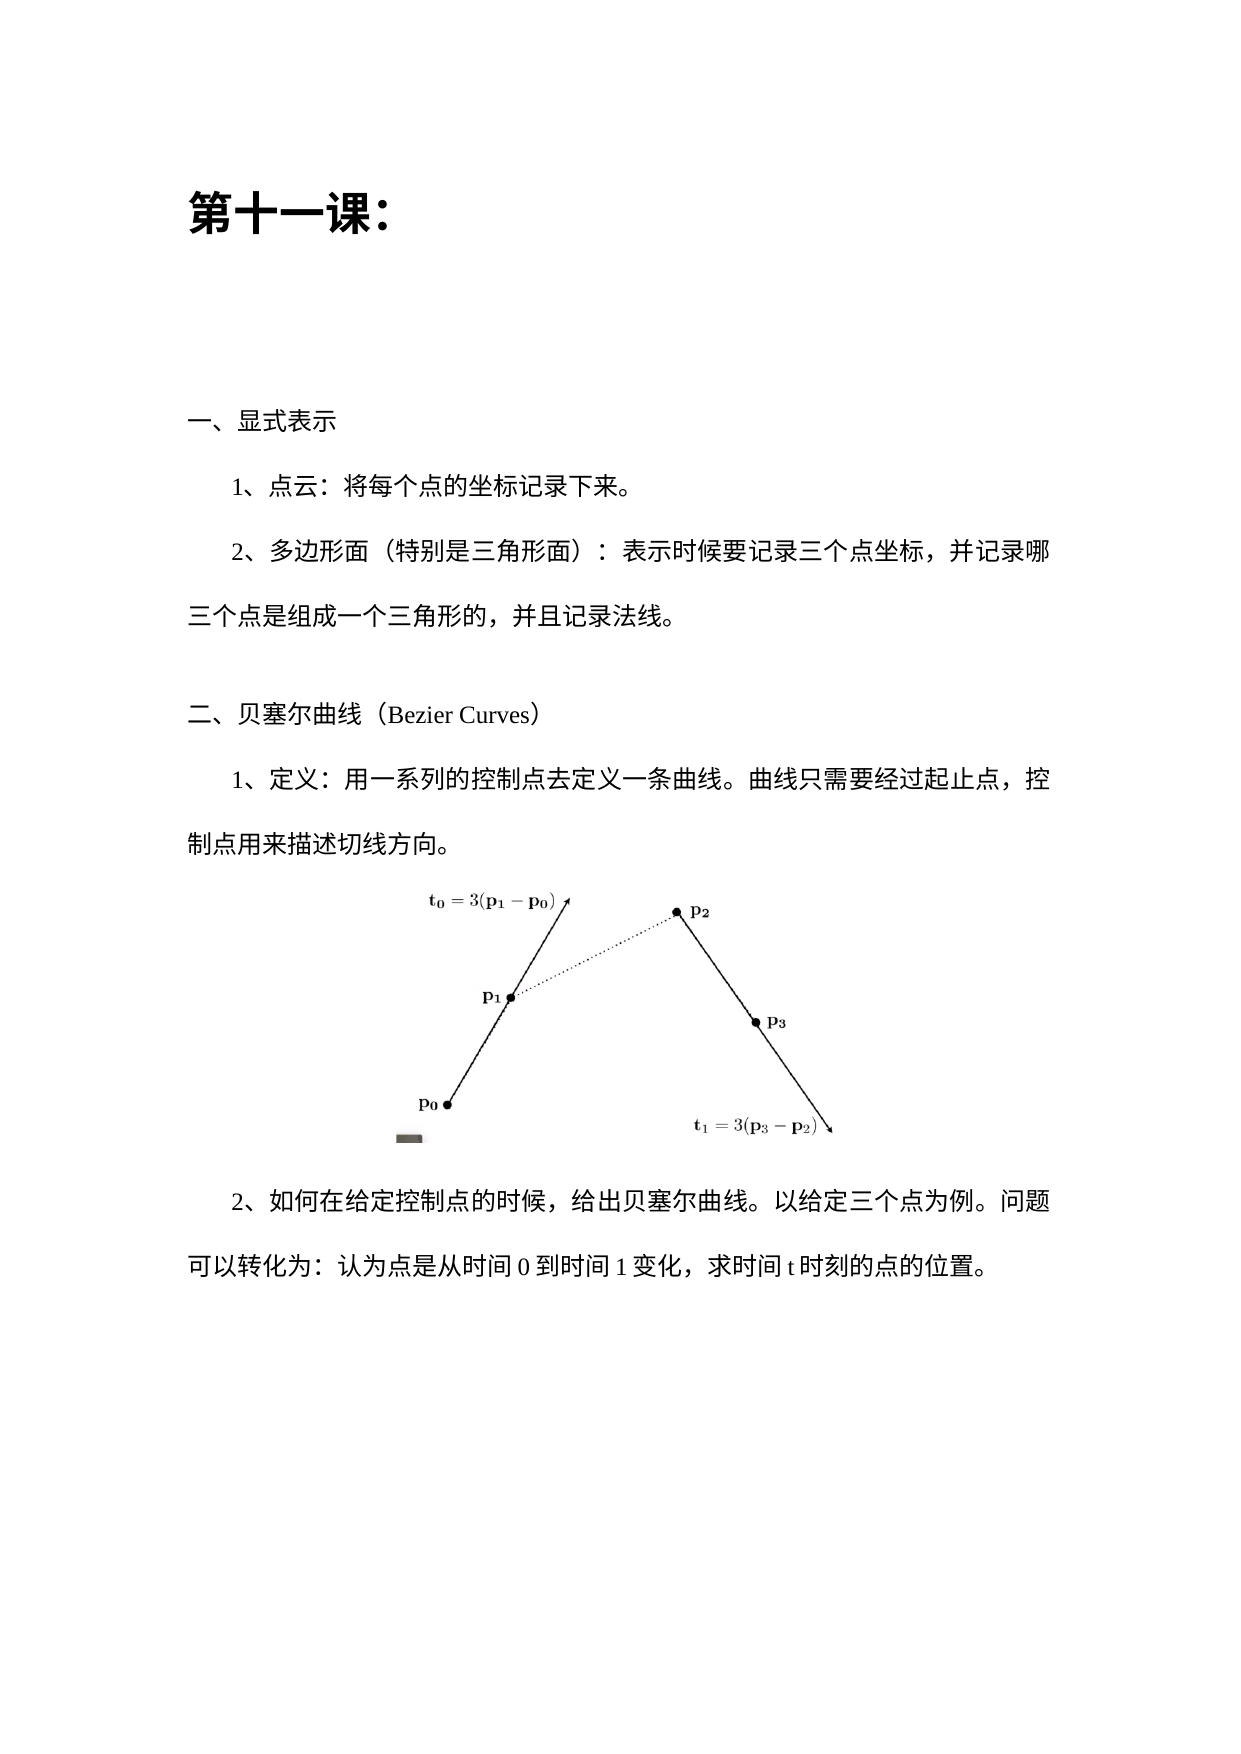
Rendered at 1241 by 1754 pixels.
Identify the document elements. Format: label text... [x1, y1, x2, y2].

text 2、如何在给定控制点的时候，给出贝塞尔曲线。以给定三个点为例。问题可以转化为：认为点是从时间0到时间1变化，求时间t时刻的点的位置。 [187, 1167, 1053, 1297]
text 1、点云：将每个点的坐标记录下来。 [187, 452, 1053, 517]
text 1、定义：用一系列的控制点去定义一条曲线。曲线只需要经过起止点，控制点用来描述切线方向。 [187, 745, 1053, 875]
subtitle 第十一课： [187, 162, 1053, 259]
picture [396, 875, 844, 1143]
text 一、显式表示 [187, 387, 1053, 452]
text 2、多边形面（特别是三角形面）：表示时候要记录三个点坐标，并记录哪三个点是组成一个三角形的，并且记录法线。 [187, 517, 1053, 647]
text 二、贝塞尔曲线（Bezier Curves） [187, 680, 1053, 745]
